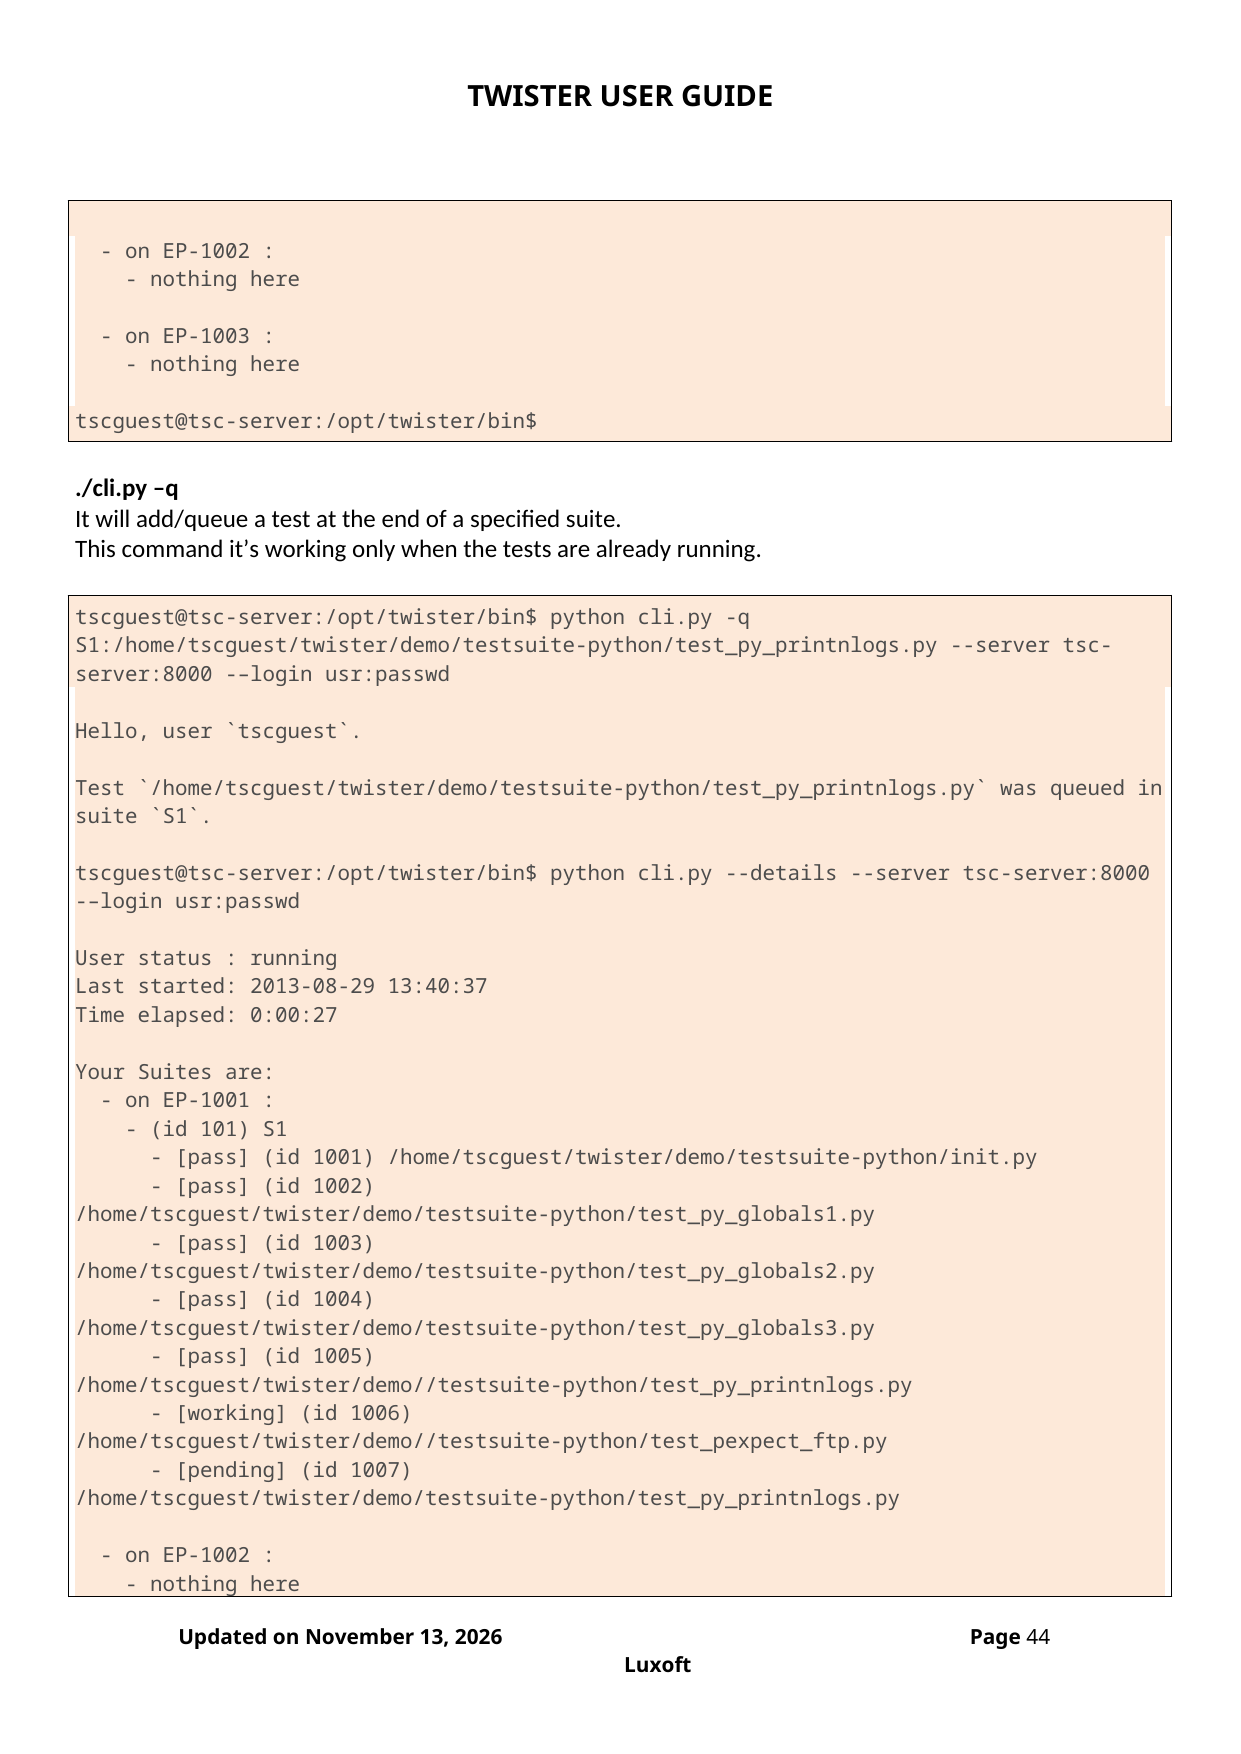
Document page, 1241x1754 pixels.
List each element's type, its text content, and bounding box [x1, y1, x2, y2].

text - on EP-1002 : [75, 1540, 1165, 1569]
text Test `/home/tscguest/twister/demo/testsuite-python/test_py_printnlogs.py` was queued in suite `S1`. [75, 773, 1165, 829]
text tscguest@tsc-server:/opt/twister/bin$ [69, 399, 1171, 441]
text - (id 101) S1 [75, 1114, 1165, 1142]
text - [pass] (id 1005) /home/tscguest/twister/demo//testsuite-python/test_py_printnlogs.py [75, 1341, 1165, 1398]
text This command it’s working only when the tests are already running. [75, 534, 1165, 564]
text - nothing here [75, 264, 1165, 293]
text tscguest@tsc-server:/opt/twister/bin$ python cli.py --details --server tsc-server:8000 -–login usr:passwd [75, 858, 1165, 915]
text - nothing here [75, 349, 1165, 378]
text Time elapsed: 0:00:27 [75, 1000, 1165, 1028]
text - [working] (id 1006) /home/tscguest/twister/demo//testsuite-python/test_pexpect_ftp.py [75, 1398, 1165, 1455]
text It will add/queue a test at the end of a specified suite. [75, 503, 1165, 534]
text ./cli.py –q [75, 473, 1165, 503]
text Last started: 2013-08-29 13:40:37 [75, 972, 1165, 1000]
text - on EP-1003 : [75, 321, 1165, 349]
text - [pass] (id 1004) /home/tscguest/twister/demo/testsuite-python/test_py_globals3.py [75, 1284, 1165, 1341]
text Your Suites are: [75, 1057, 1165, 1085]
text - [pass] (id 1001) /home/tscguest/twister/demo/testsuite-python/init.py [75, 1142, 1165, 1171]
text User status : running [75, 943, 1165, 972]
text - nothing here [75, 1569, 1165, 1596]
text - [pending] (id 1007) /home/tscguest/twister/demo/testsuite-python/test_py_printnlogs.py [75, 1455, 1165, 1512]
text - [pass] (id 1003) /home/tscguest/twister/demo/testsuite-python/test_py_globals2.py [75, 1228, 1165, 1284]
text tscguest@tsc-server:/opt/twister/bin$ python cli.py -q S1:/home/tscguest/twister/demo/testsuite-python/test_py_printnlogs.py --server tsc-server:8000 -–login usr:passwd [69, 596, 1171, 687]
text Hello, user `tscguest`. [75, 716, 1165, 744]
text - on EP-1002 : [75, 236, 1165, 264]
text - [pass] (id 1002) /home/tscguest/twister/demo/testsuite-python/test_py_globals1.py [75, 1171, 1165, 1228]
text - on EP-1001 : [75, 1085, 1165, 1114]
